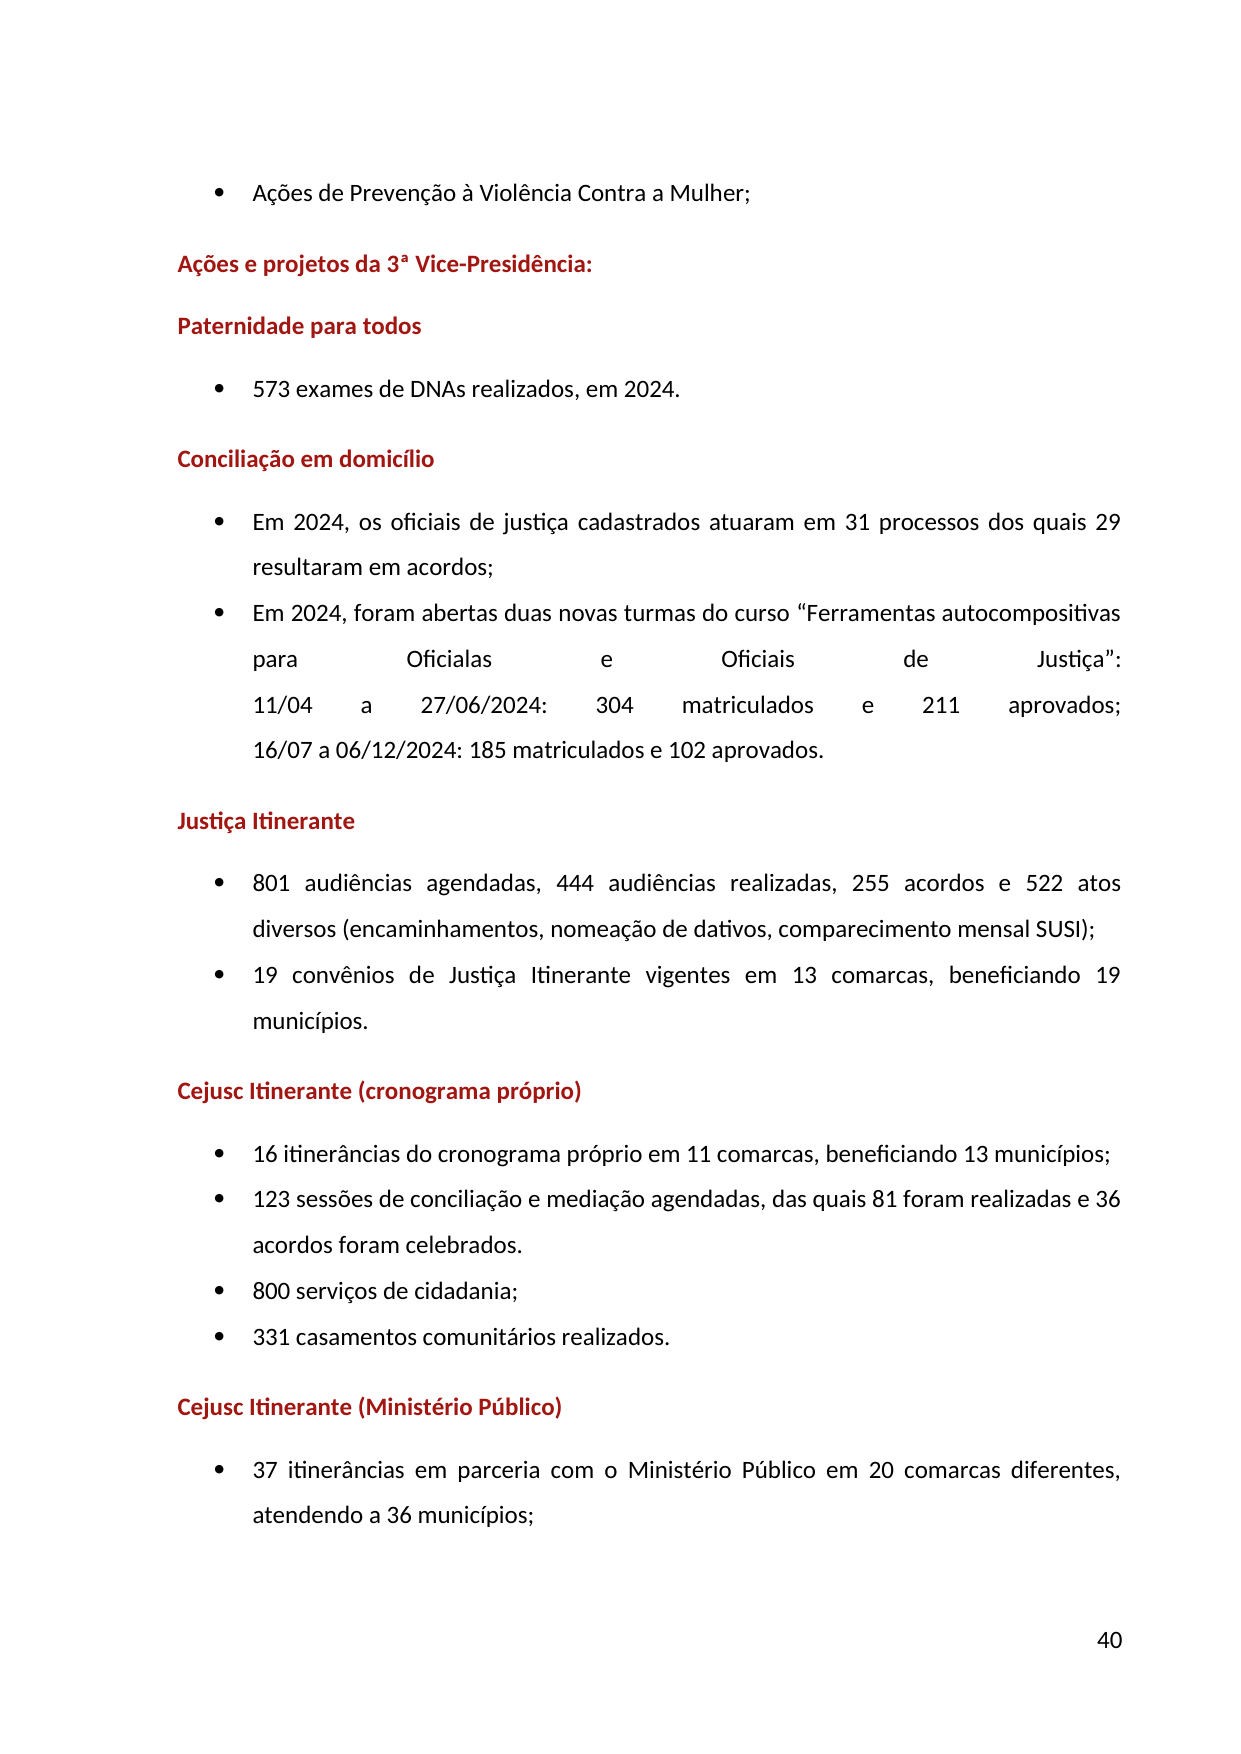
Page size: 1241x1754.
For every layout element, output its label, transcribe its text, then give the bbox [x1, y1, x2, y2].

list 123 sessões de conciliação e mediação agendadas, das quais 81 foram realizadas e 36 acordos foram celebrados. [215, 1184, 1122, 1260]
text Conciliação em domicílio [177, 443, 1122, 474]
text Paternidade para todos [177, 310, 1122, 341]
list 573 exames de DNAs realizados, em 2024. [215, 373, 1122, 403]
text Justiça Itinerante [177, 805, 1122, 836]
list Em 2024, foram abertas duas novas turmas do curso “Ferramentas autocompositivas para Oficialas e Oficiais de Justiça”: 11/04 a 27/06/2024: 304 matriculados e 211 aprovados; 16/07 a 06/12/2024: 185 matriculados e 102 aprovados. [215, 597, 1122, 765]
list 37 itinerâncias em parceria com o Ministério Público em 20 comarcas diferentes, atendendo a 36 municípios; [215, 1454, 1122, 1530]
list Em 2024, os oficiais de justiça cadastrados atuaram em 31 processos dos quais 29 resultaram em acordos; [215, 506, 1122, 582]
list 800 serviços de cidadania; [215, 1275, 1122, 1306]
list 331 casamentos comunitários realizados. [215, 1321, 1122, 1351]
text Cejusc Itinerante (cronograma próprio) [177, 1076, 1122, 1106]
list 19 convênios de Justiça Itinerante vigentes em 13 comarcas, beneficiando 19 municípios. [215, 959, 1122, 1035]
list 801 audiências agendadas, 444 audiências realizadas, 255 acordos e 522 atos diversos (encaminhamentos, nomeação de dativos, comparecimento mensal SUSI); [215, 868, 1122, 944]
text Ações e projetos da 3ª Vice-Presidência: [177, 248, 1122, 278]
list 16 itinerâncias do cronograma próprio em 11 comarcas, beneficiando 13 municípios; [215, 1138, 1122, 1168]
list Ações de Prevenção à Violência Contra a Mulher; [215, 177, 1122, 208]
text Cejusc Itinerante (Ministério Público) [177, 1392, 1122, 1422]
